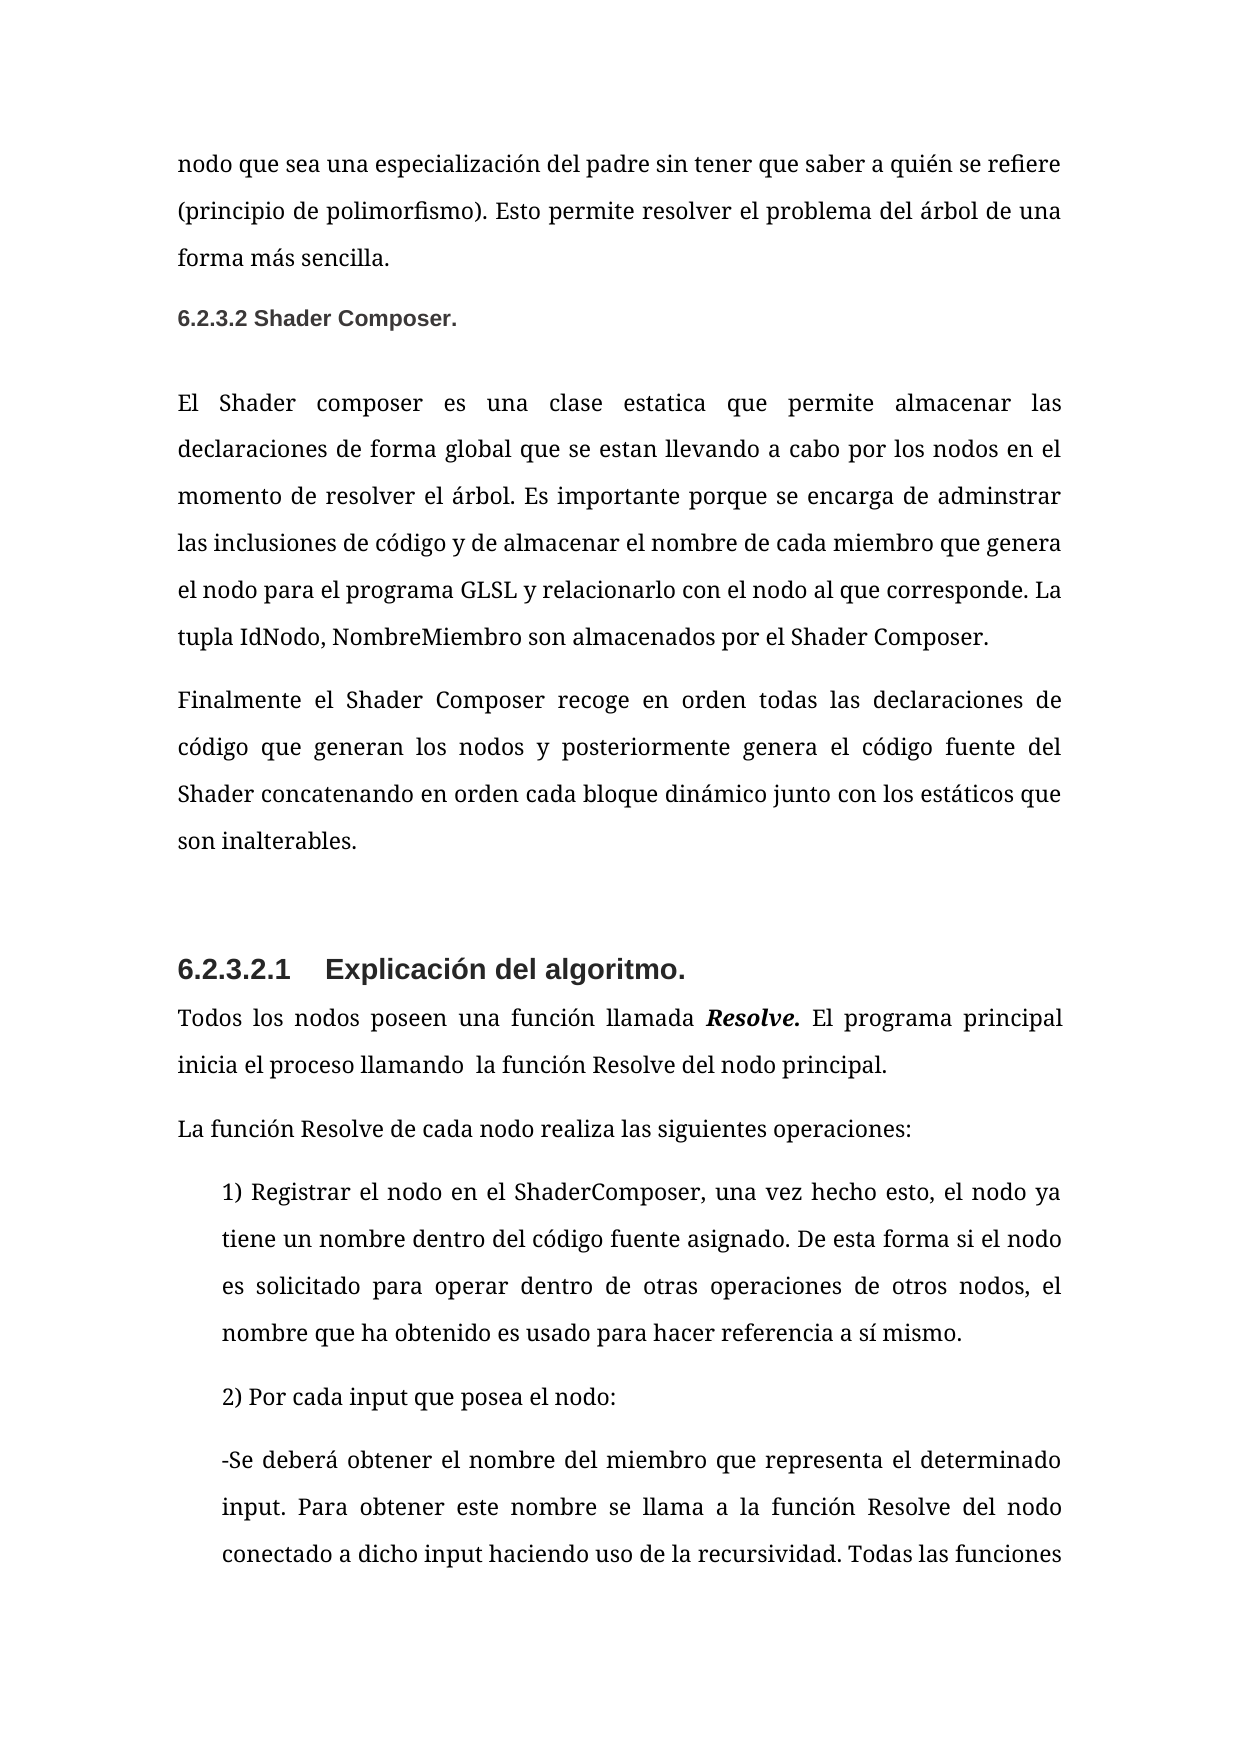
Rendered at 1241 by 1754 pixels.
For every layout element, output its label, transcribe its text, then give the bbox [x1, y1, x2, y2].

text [177, 148, 1063, 273]
subtitle Explicación del algoritmo. [177, 952, 1063, 986]
text 2) Por cada input que posea el nodo: [222, 1381, 1063, 1412]
text El Shader composer es una clase estatica que permite almacenar las declaraciones de forma global que se estan llevando a cabo por los nodos en el momento de resolver el árbol. Es importante porque se encarga de adminstrar las inclusiones de código y de almacenar el nombre de cada miembro que genera el nodo para el programa GLSL y relacionarlo con el nodo al que corresponde. La tupla IdNodo, NombreMiembro son almacenados por el Shader Composer. [177, 344, 1063, 652]
subtitle Shader Composer. [177, 305, 1063, 331]
text La función Resolve de cada nodo realiza las siguientes operaciones: [177, 1113, 1063, 1144]
text Todos los nodos poseen una función llamada Resolve. El programa principal inicia el proceso llamando la función Resolve del nodo principal. [177, 1002, 1063, 1081]
text 1) Registrar el nodo en el ShaderComposer, una vez hecho esto, el nodo ya tiene un nombre dentro del código fuente asignado. De esta forma si el nodo es solicitado para operar dentro de otras operaciones de otros nodos, el nombre que ha obtenido es usado para hacer referencia a sí mismo. [222, 1176, 1063, 1348]
text Finalmente el Shader Composer recoge en orden todas las declaraciones de código que generan los nodos y posteriormente genera el código fuente del Shader concatenando en orden cada bloque dinámico junto con los estáticos que son inalterables. [177, 684, 1063, 856]
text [222, 1444, 1063, 1569]
